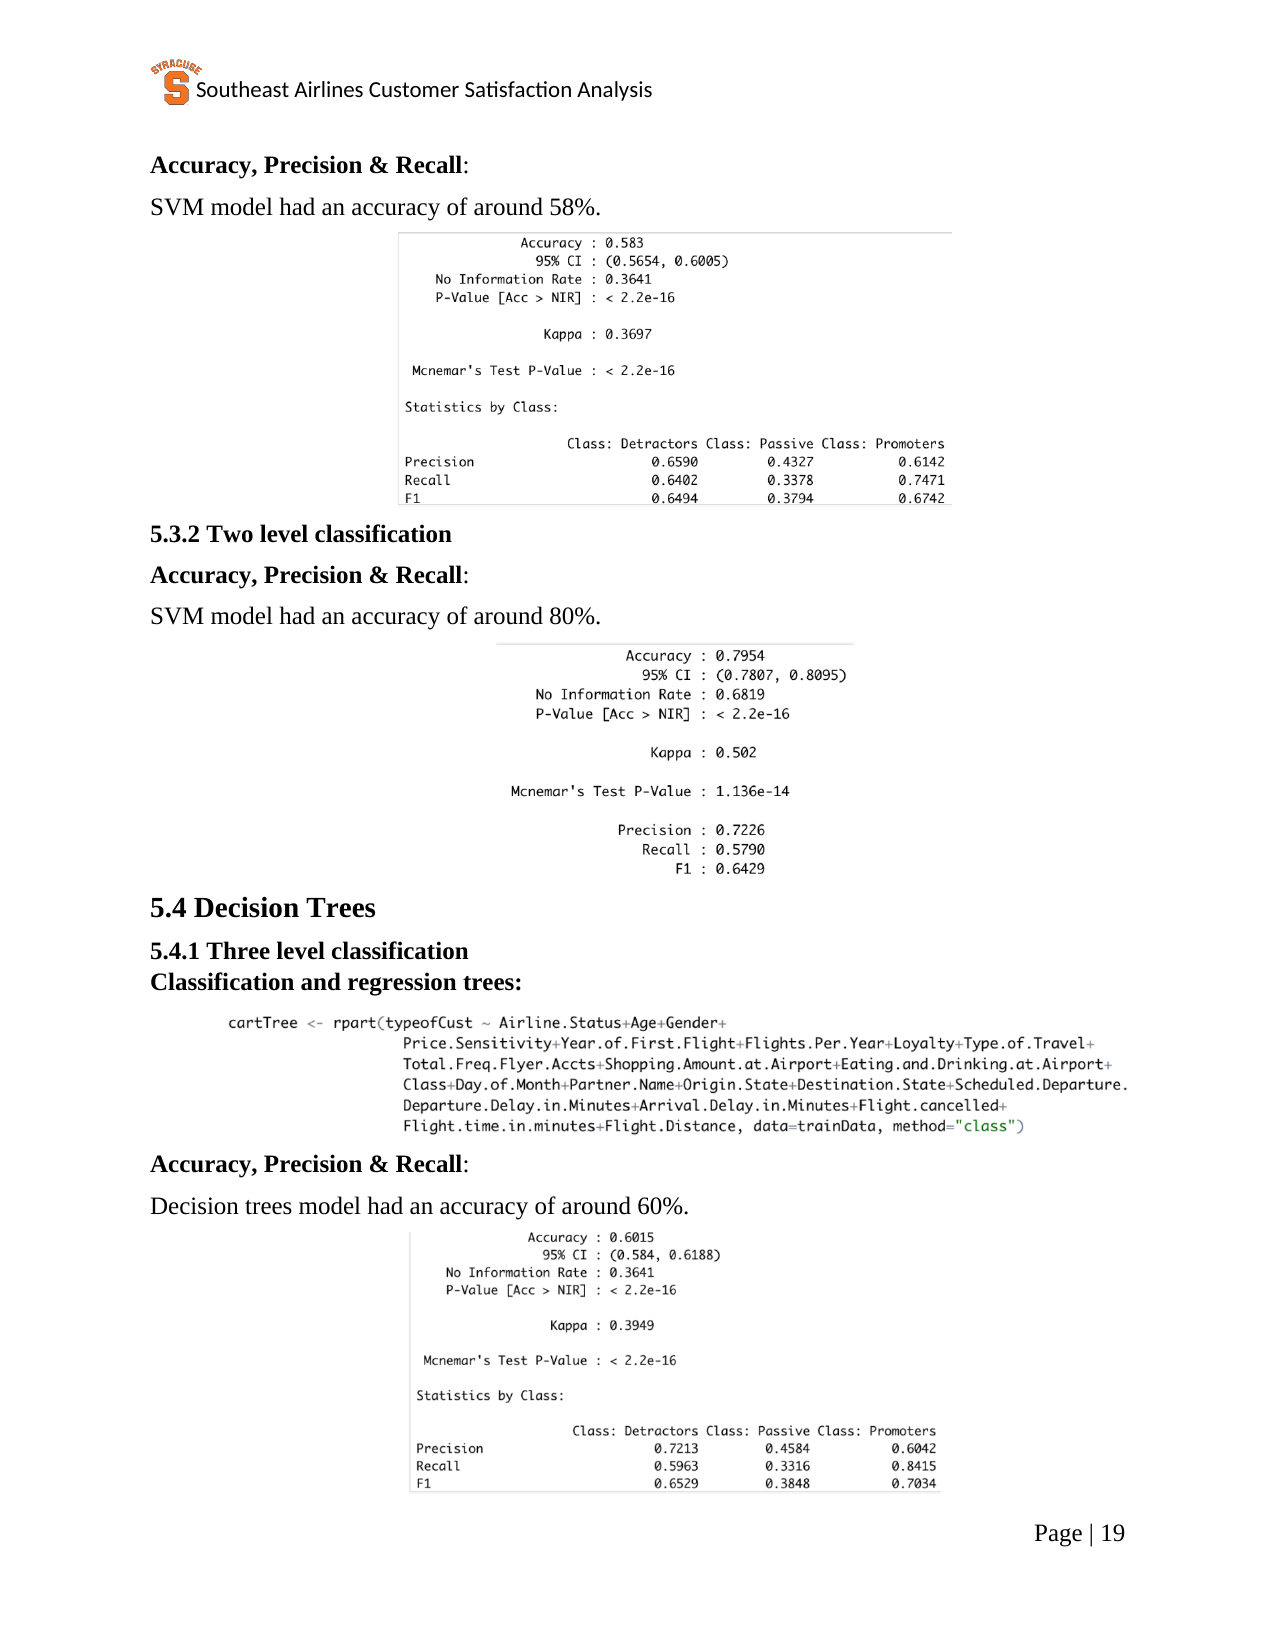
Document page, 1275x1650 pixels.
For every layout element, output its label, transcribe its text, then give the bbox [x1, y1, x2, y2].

list 5.3.2 Two level classification [150, 519, 1125, 547]
text Classification and regression trees: [150, 967, 1125, 996]
text SVM model had an accuracy of around 80%. [150, 601, 1125, 630]
picture [150, 58, 203, 109]
list Accuracy, Precision & Recall: [150, 150, 1125, 179]
text Accuracy, Precision & Recall: [150, 1149, 1125, 1178]
subtitle 5.4 Decision Trees [150, 890, 1125, 923]
picture [496, 642, 854, 878]
list Accuracy, Precision & Recall: [150, 560, 1125, 589]
subtitle 5.4.1 Three level classification [150, 936, 1125, 964]
list SVM model had an accuracy of around 58%. [150, 192, 1125, 220]
picture [225, 1008, 1130, 1137]
picture [409, 1232, 941, 1494]
picture [397, 232, 953, 507]
text Decision trees model had an accuracy of around 60%. [150, 1191, 1125, 1219]
